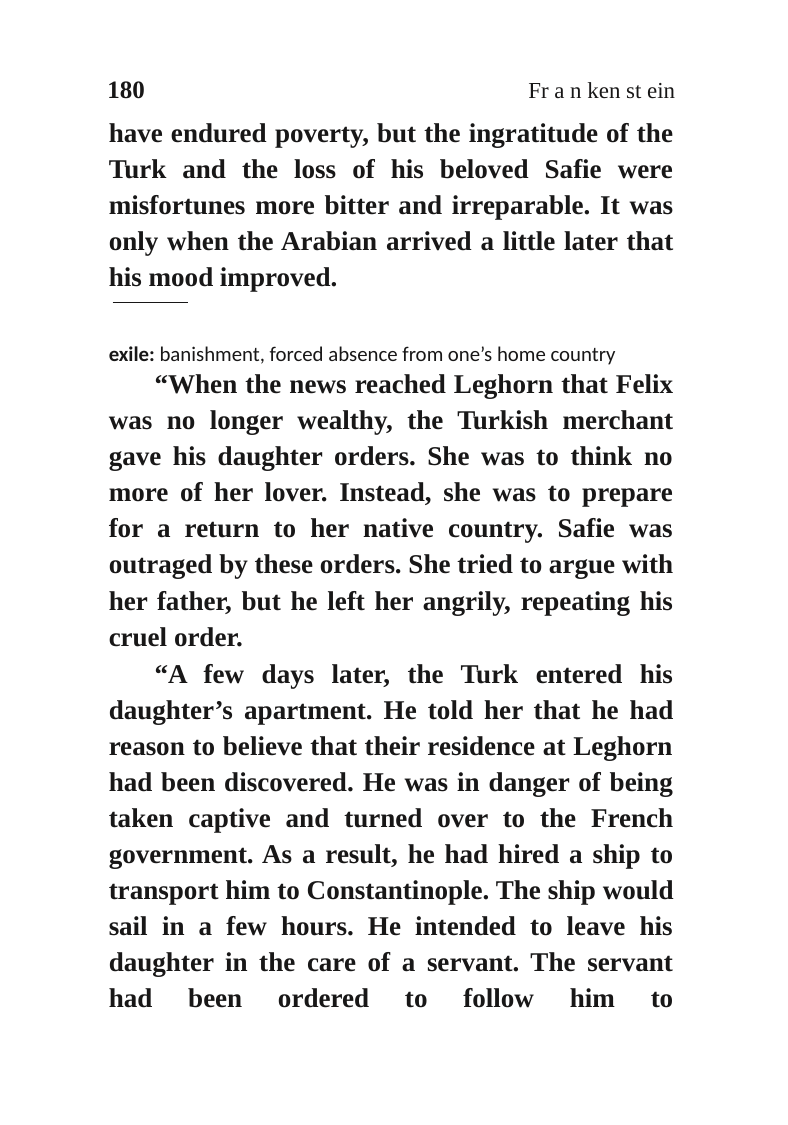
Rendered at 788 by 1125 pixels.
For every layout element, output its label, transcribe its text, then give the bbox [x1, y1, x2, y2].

text “When the news reached Leghorn that Felix was no longer wealthy, the Turkish merchant gave his daughter orders. She was to think no more of her lover. Instead, she was to prepare for a return to her native country. Safie was outraged by these orders. She tried to argue with her father, but he left her angrily, repeating his cruel order. [108, 368, 673, 652]
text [108, 117, 673, 292]
text exile: banishment, forced absence from one’s home country [108, 341, 675, 366]
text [108, 658, 673, 1013]
